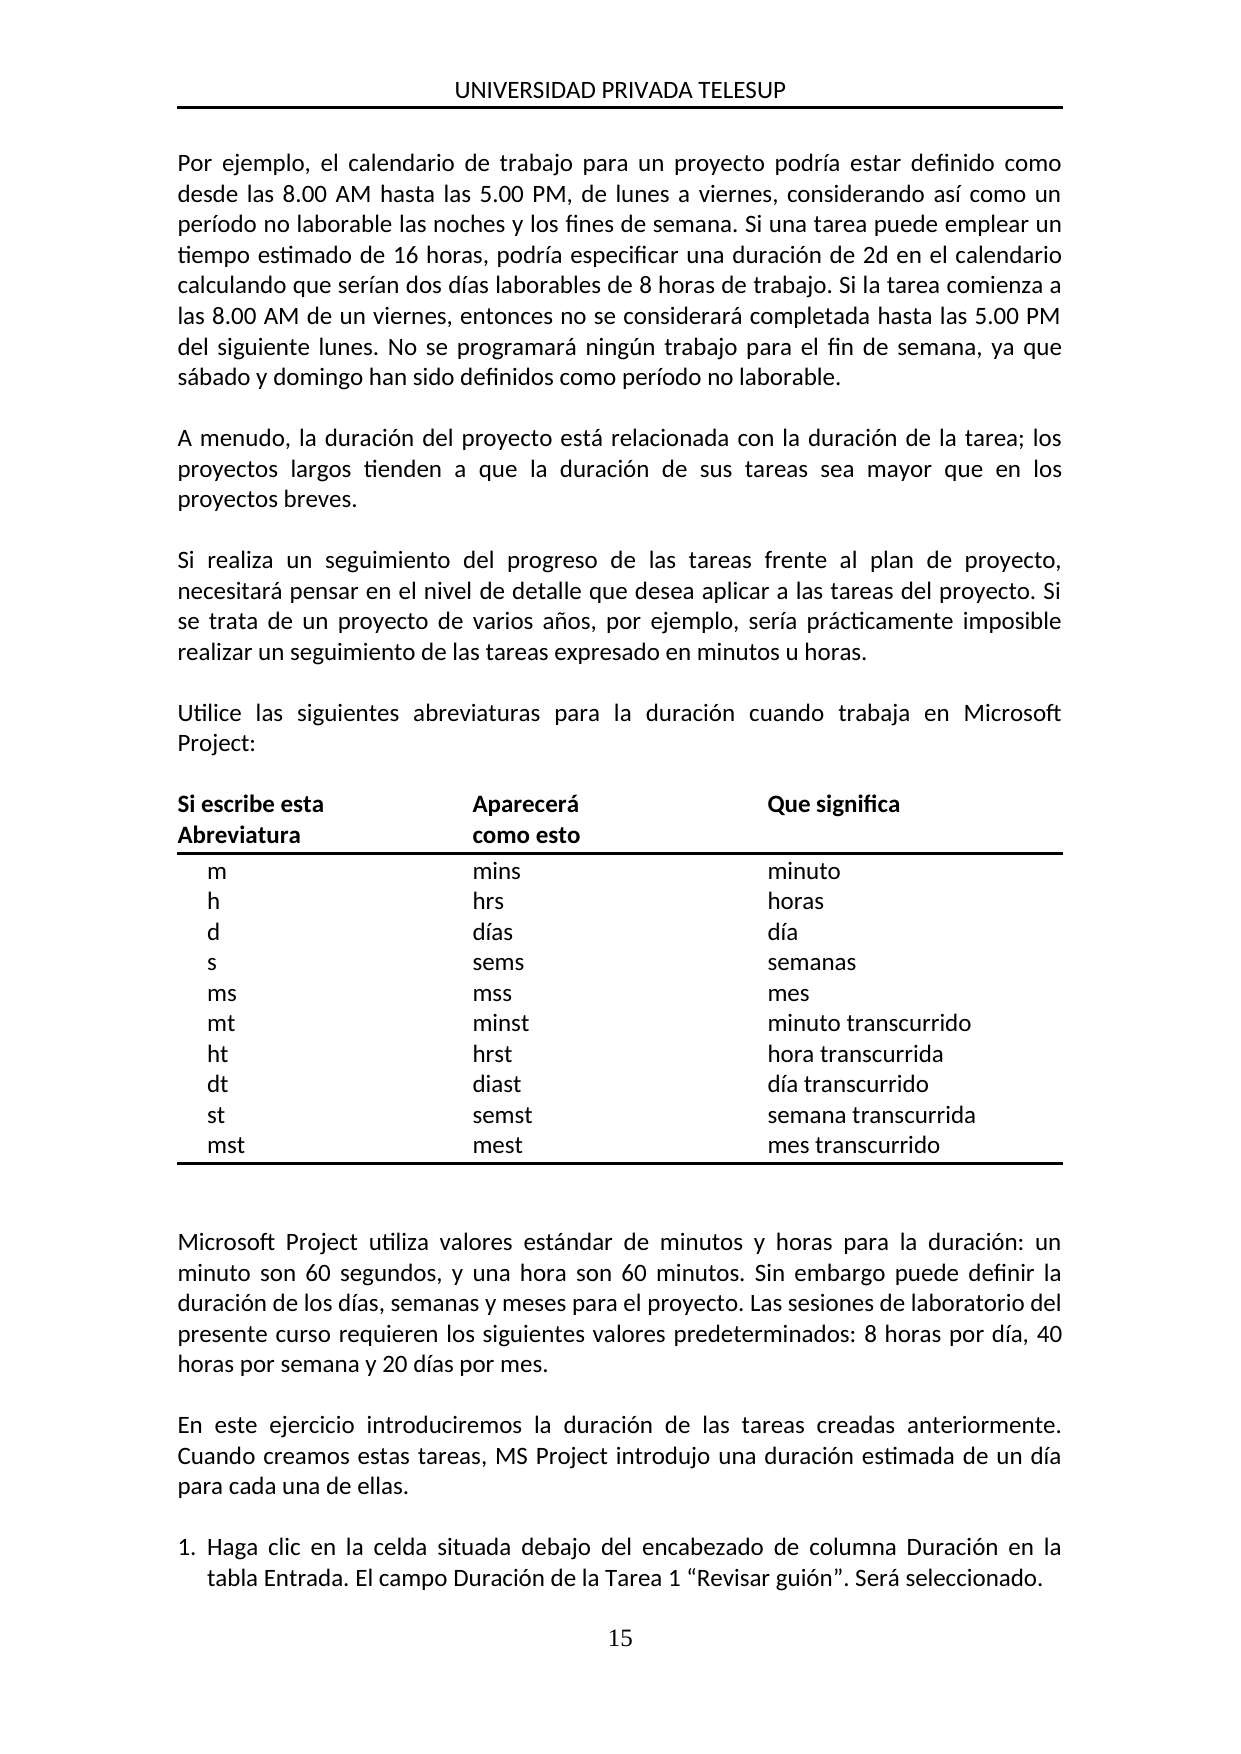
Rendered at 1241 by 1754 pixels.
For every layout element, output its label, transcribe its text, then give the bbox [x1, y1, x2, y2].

text s sems semanas [177, 946, 1063, 977]
text mst mest mes transcurrido [177, 1129, 1063, 1162]
text Si escribe esta Aparecerá Que significa [177, 788, 1063, 819]
text Microsoft Project utiliza valores estándar de minutos y horas para la duración: un minuto son 60 segundos, y una hora son 60 minutos. Sin embargo puede definir la duración de los días, semanas y meses para el proyecto. Las sesiones de laboratorio del presente curso requieren los siguientes valores predeterminados: 8 horas por día, 40 horas por semana y 20 días por mes. [177, 1226, 1063, 1379]
text d días día [177, 916, 1063, 946]
text Utilice las siguientes abreviaturas para la duración cuando trabaja en Microsoft Project: [177, 697, 1063, 758]
text m mins minuto [177, 855, 1063, 885]
text st semst semana transcurrida [177, 1099, 1063, 1129]
text ms mss mes [177, 977, 1063, 1007]
text Si realiza un seguimiento del progreso de las tareas frente al plan de proyecto, necesitará pensar en el nivel de detalle que desea aplicar a las tareas del proyecto. Si se trata de un proyecto de varios años, por ejemplo, sería prácticamente imposible realizar un seguimiento de las tareas expresado en minutos u horas. [177, 544, 1063, 666]
text Abreviatura como esto [177, 819, 1063, 852]
text A menudo, la duración del proyecto está relacionada con la duración de la tarea; los proyectos largos tienden a que la duración de sus tareas sea mayor que en los proyectos breves. [177, 422, 1063, 514]
text ht hrst hora transcurrida [177, 1038, 1063, 1068]
text dt diast día transcurrido [177, 1068, 1063, 1099]
text En este ejercicio introduciremos la duración de las tareas creadas anteriormente. Cuando creamos estas tareas, MS Project introdujo una duración estimada de un día para cada una de ellas. [177, 1409, 1063, 1501]
text Por ejemplo, el calendario de trabajo para un proyecto podría estar definido como desde las 8.00 AM hasta las 5.00 PM, de lunes a viernes, considerando así como un período no laborable las noches y los fines de semana. Si una tarea puede emplear un tiempo estimado de 16 horas, podría especificar una duración de 2d en el calendario calculando que serían dos días laborables de 8 horas de trabajo. Si la tarea comienza a las 8.00 AM de un viernes, entonces no se considerará completada hasta las 5.00 PM del siguiente lunes. No se programará ningún trabajo para el fin de semana, ya que sábado y domingo han sido definidos como período no laborable. [177, 148, 1063, 392]
list Haga clic en la celda situada debajo del encabezado de columna Duración en la tabla Entrada. El campo Duración de la Tarea 1 “Revisar guión”. Será seleccionado. [177, 1531, 1063, 1592]
text mt minst minuto transcurrido [177, 1007, 1063, 1038]
text h hrs horas [177, 885, 1063, 916]
